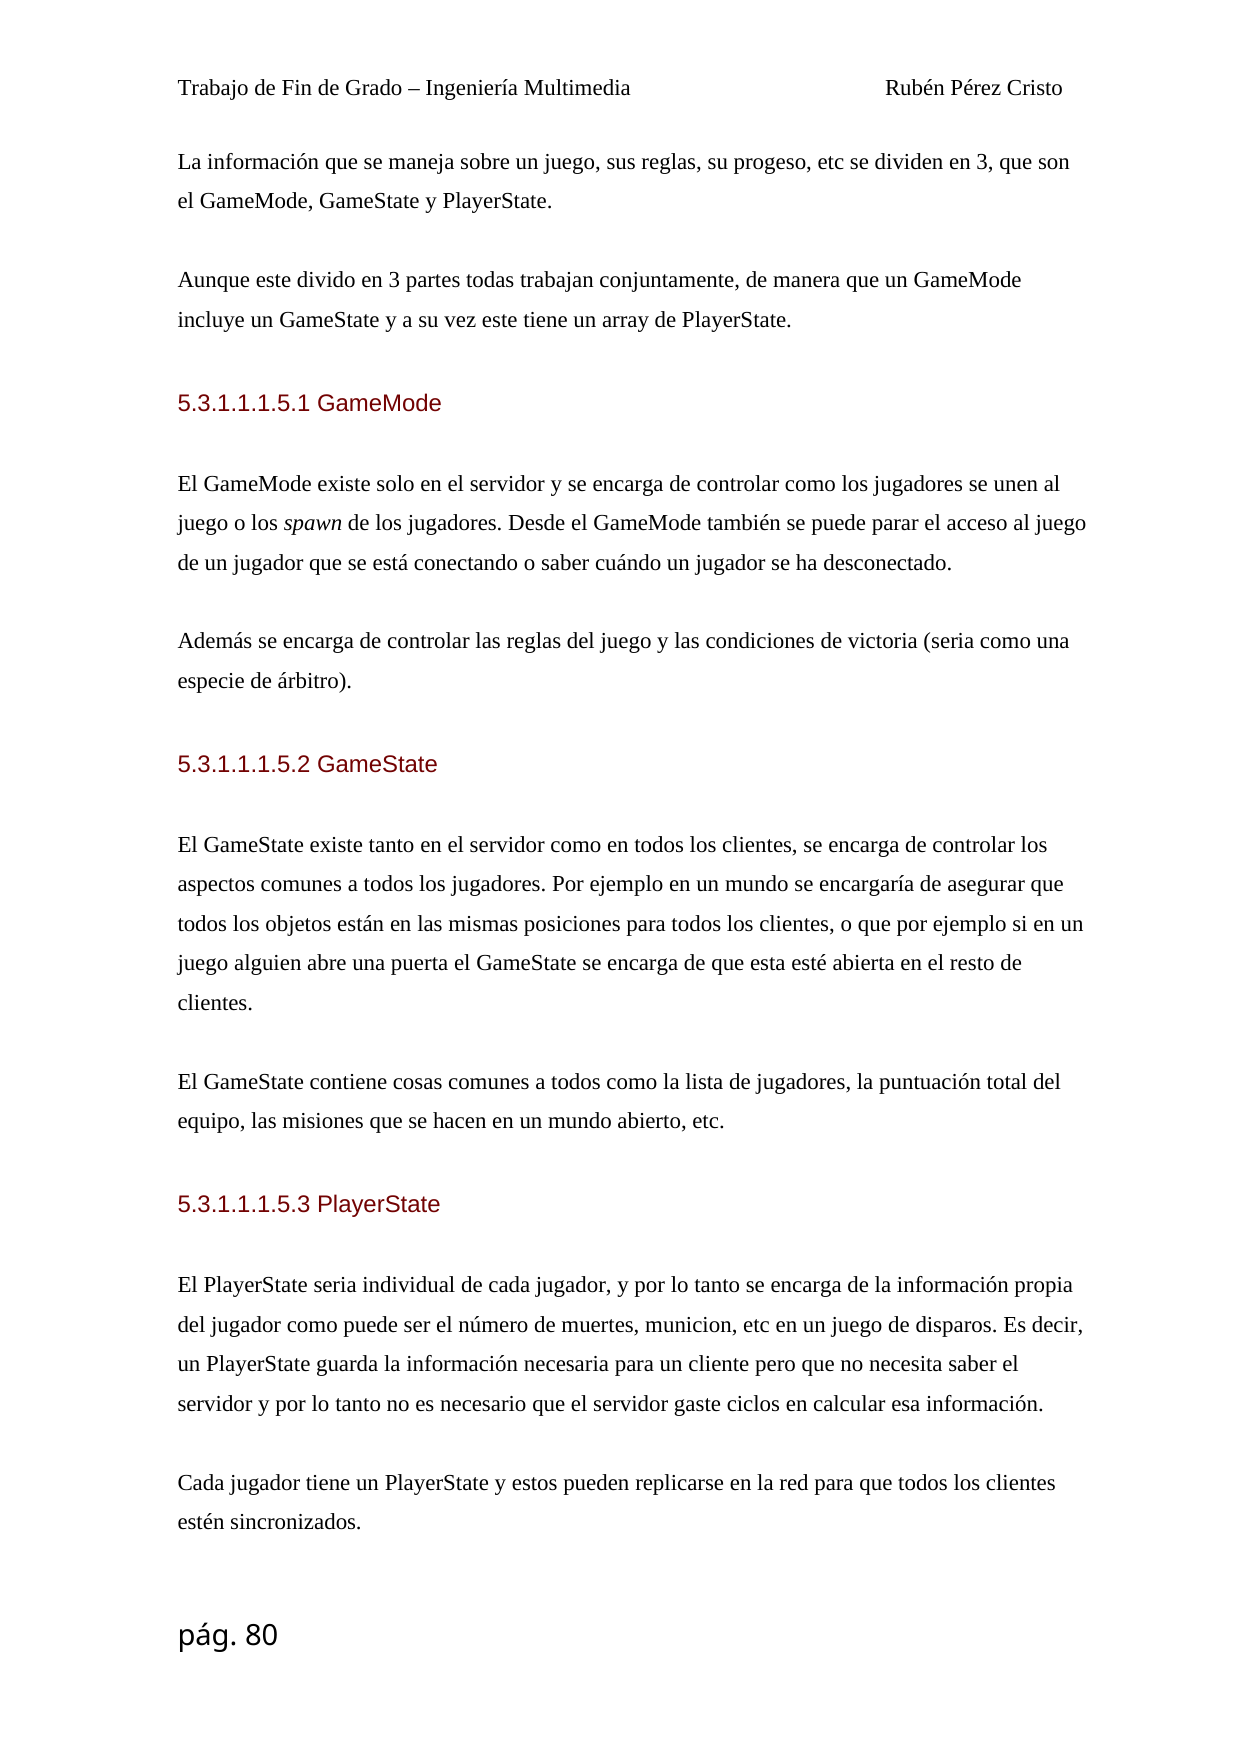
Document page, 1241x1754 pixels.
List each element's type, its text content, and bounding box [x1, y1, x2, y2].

text El GameState contiene cosas comunes a todos como la lista de jugadores, la puntuación total del equipo, las misiones que se hacen en un mundo abierto, etc. [177, 1068, 1092, 1134]
text El PlayerState seria individual de cada jugador, y por lo tanto se encarga de la información propia del jugador como puede ser el número de muertes, municion, etc en un juego de disparos. Es decir, un PlayerState guarda la información necesaria para un cliente pero que no necesita saber el servidor y por lo tanto no es necesario que el servidor gaste ciclos en calcular esa información. [177, 1271, 1092, 1416]
text La información que se maneja sobre un juego, sus reglas, su progeso, etc se dividen en 3, que son el GameMode, GameState y PlayerState. [177, 148, 1092, 213]
text El GameState existe tanto en el servidor como en todos los clientes, se encarga de controlar los aspectos comunes a todos los jugadores. Por ejemplo en un mundo se encargaría de asegurar que todos los objetos están en las mismas posiciones para todos los clientes, o que por ejemplo si en un juego alguien abre una puerta el GameState se encarga de que esta esté abierta en el resto de clientes. [177, 831, 1092, 1015]
text El GameMode existe solo en el servidor y se encarga de controlar como los jugadores se unen al juego o los spawn de los jugadores. Desde el GameMode también se puede parar el acceso al juego de un jugador que se está conectando o saber cuándo un jugador se ha desconectado. [177, 469, 1092, 575]
subtitle 5.3.1.1.1.5.3 PlayerState [177, 1190, 1092, 1218]
subtitle 5.3.1.1.1.5.2 GameState [177, 750, 1092, 778]
text Aunque este divido en 3 partes todas trabajan conjuntamente, de manera que un GameMode incluye un GameState y a su vez este tiene un array de PlayerState. [177, 266, 1092, 332]
subtitle 5.3.1.1.1.5.1 GameMode [177, 389, 1092, 416]
text Cada jugador tiene un PlayerState y estos pueden replicarse en la red para que todos los clientes estén sincronizados. [177, 1469, 1092, 1534]
text Además se encarga de controlar las reglas del juego y las condiciones de victoria (seria como una especie de árbitro). [177, 627, 1092, 693]
